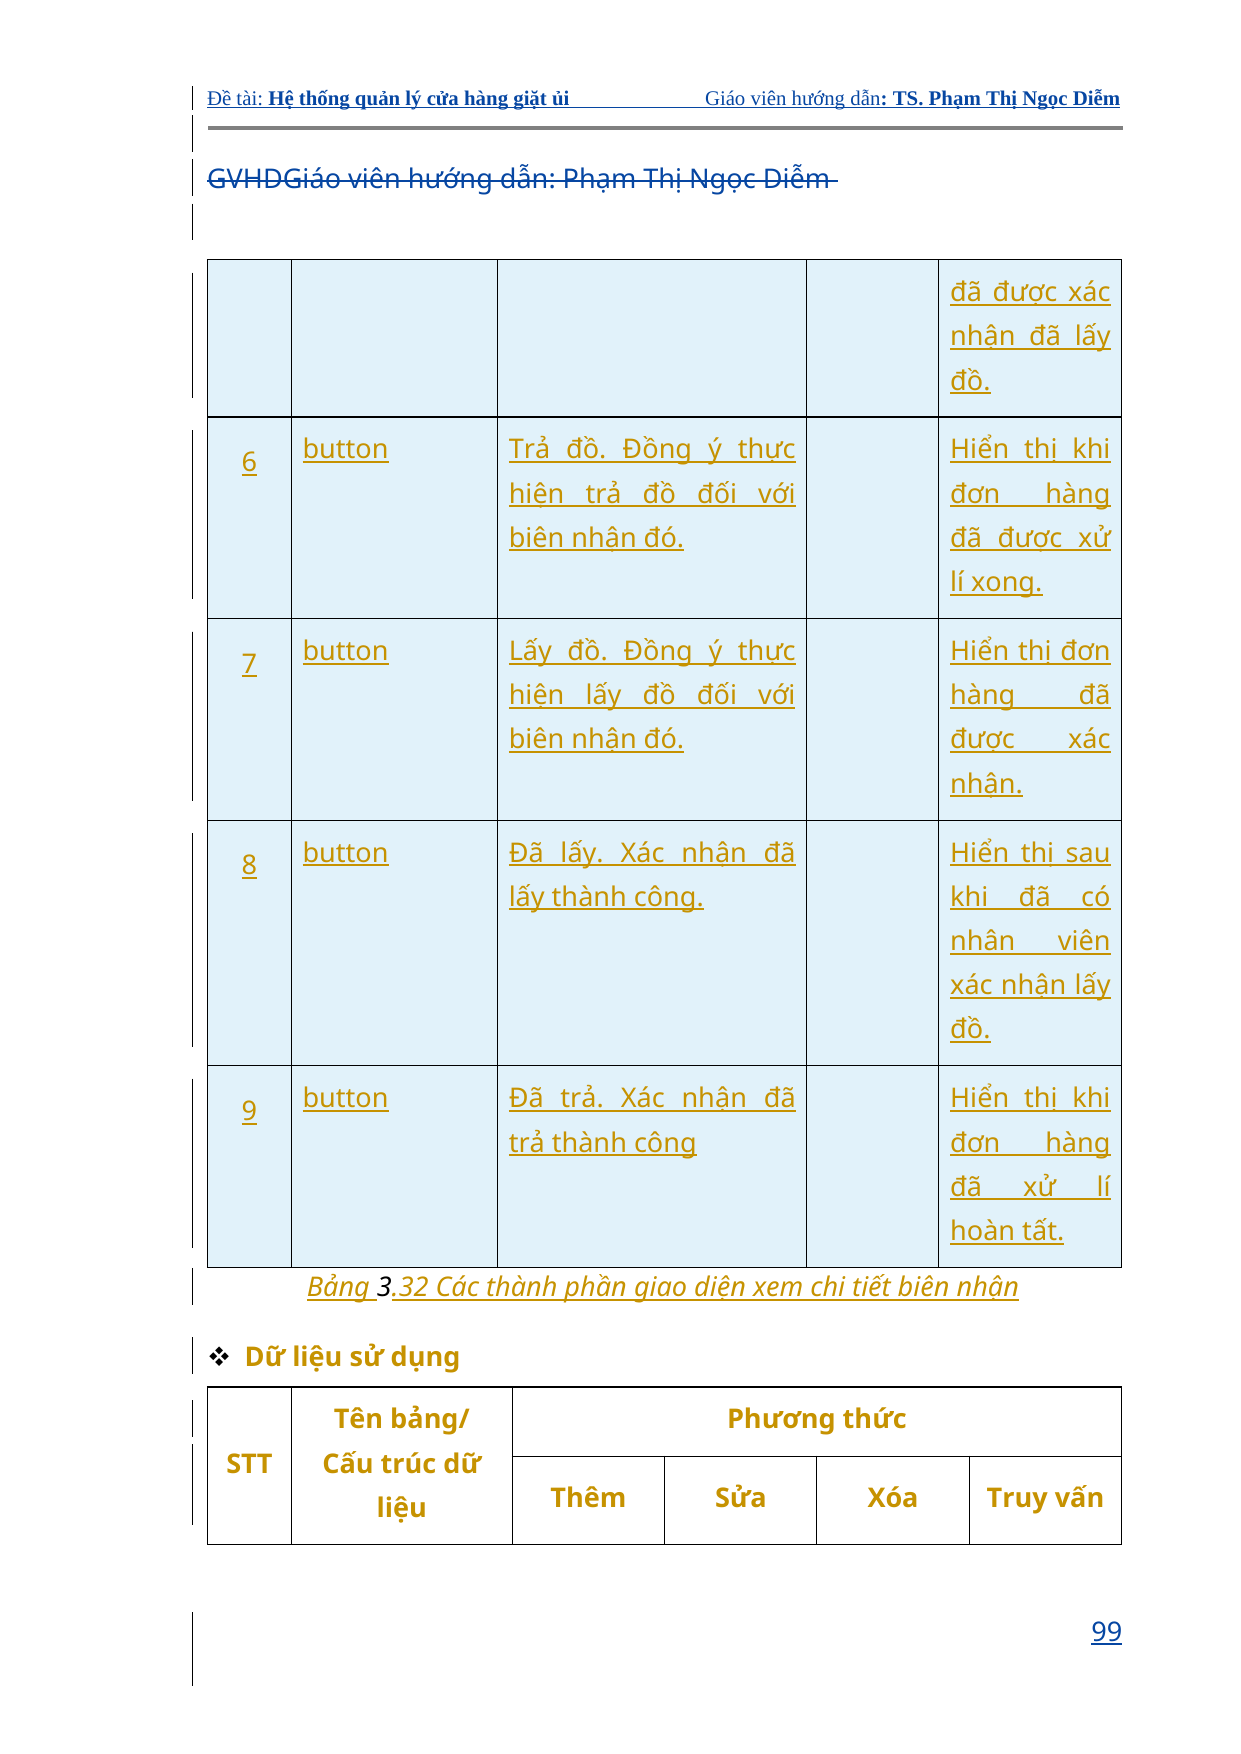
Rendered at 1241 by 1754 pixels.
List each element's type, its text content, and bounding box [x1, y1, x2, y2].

text 3 [207, 1268, 1122, 1305]
table_header STT [208, 1388, 291, 1544]
table_cell Sửa [665, 1457, 816, 1544]
table_cell Thêm [513, 1457, 664, 1544]
table_header Phương thức [513, 1388, 1121, 1456]
subtitle Dữ liệu sử dụng [207, 1337, 1122, 1374]
table_cell Xóa [817, 1457, 969, 1544]
table_cell Truy vấn [970, 1457, 1121, 1544]
table_header Tên bảng/ Cấu trúc dữ liệu [292, 1388, 512, 1544]
